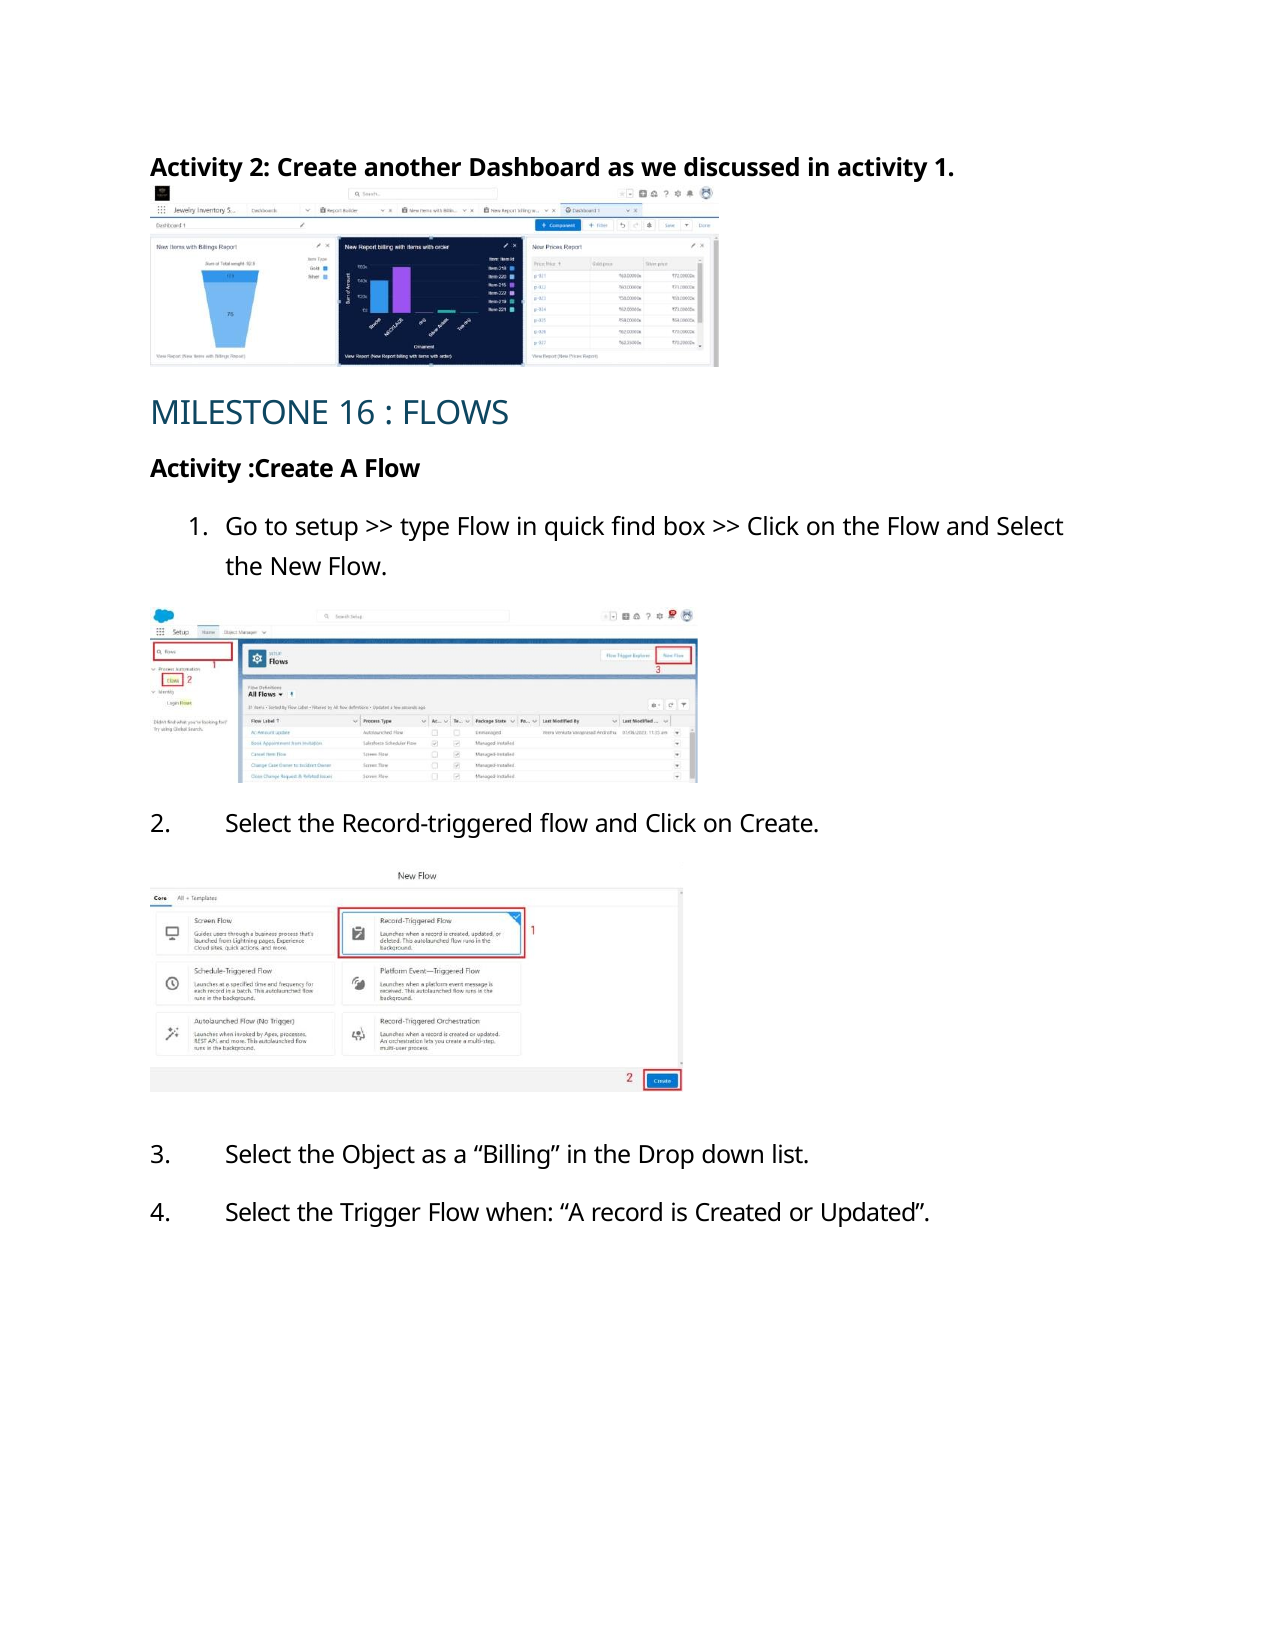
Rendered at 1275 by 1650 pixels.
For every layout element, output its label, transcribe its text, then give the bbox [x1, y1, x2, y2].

list Select the Object as a “Billing” in the Drop down list. [150, 1137, 1200, 1171]
list Go to setup >> type Flow in quick find box >> Click on the Flow and Select the New Flow. [188, 508, 1102, 583]
subtitle MILESTONE 16 : FLOWS [150, 206, 1200, 434]
picture [150, 185, 719, 206]
list Select the Record-triggered flow and Click on Create. [150, 630, 1200, 839]
subtitle Activity :Create A Flow [150, 451, 1200, 485]
picture [150, 862, 684, 1092]
text Activity 2: Create another Dashboard as we discussed in activity 1. [150, 150, 1200, 184]
picture [150, 607, 698, 630]
list Select the Trigger Flow when: “A record is Created or Updated”. [150, 1194, 1200, 1228]
